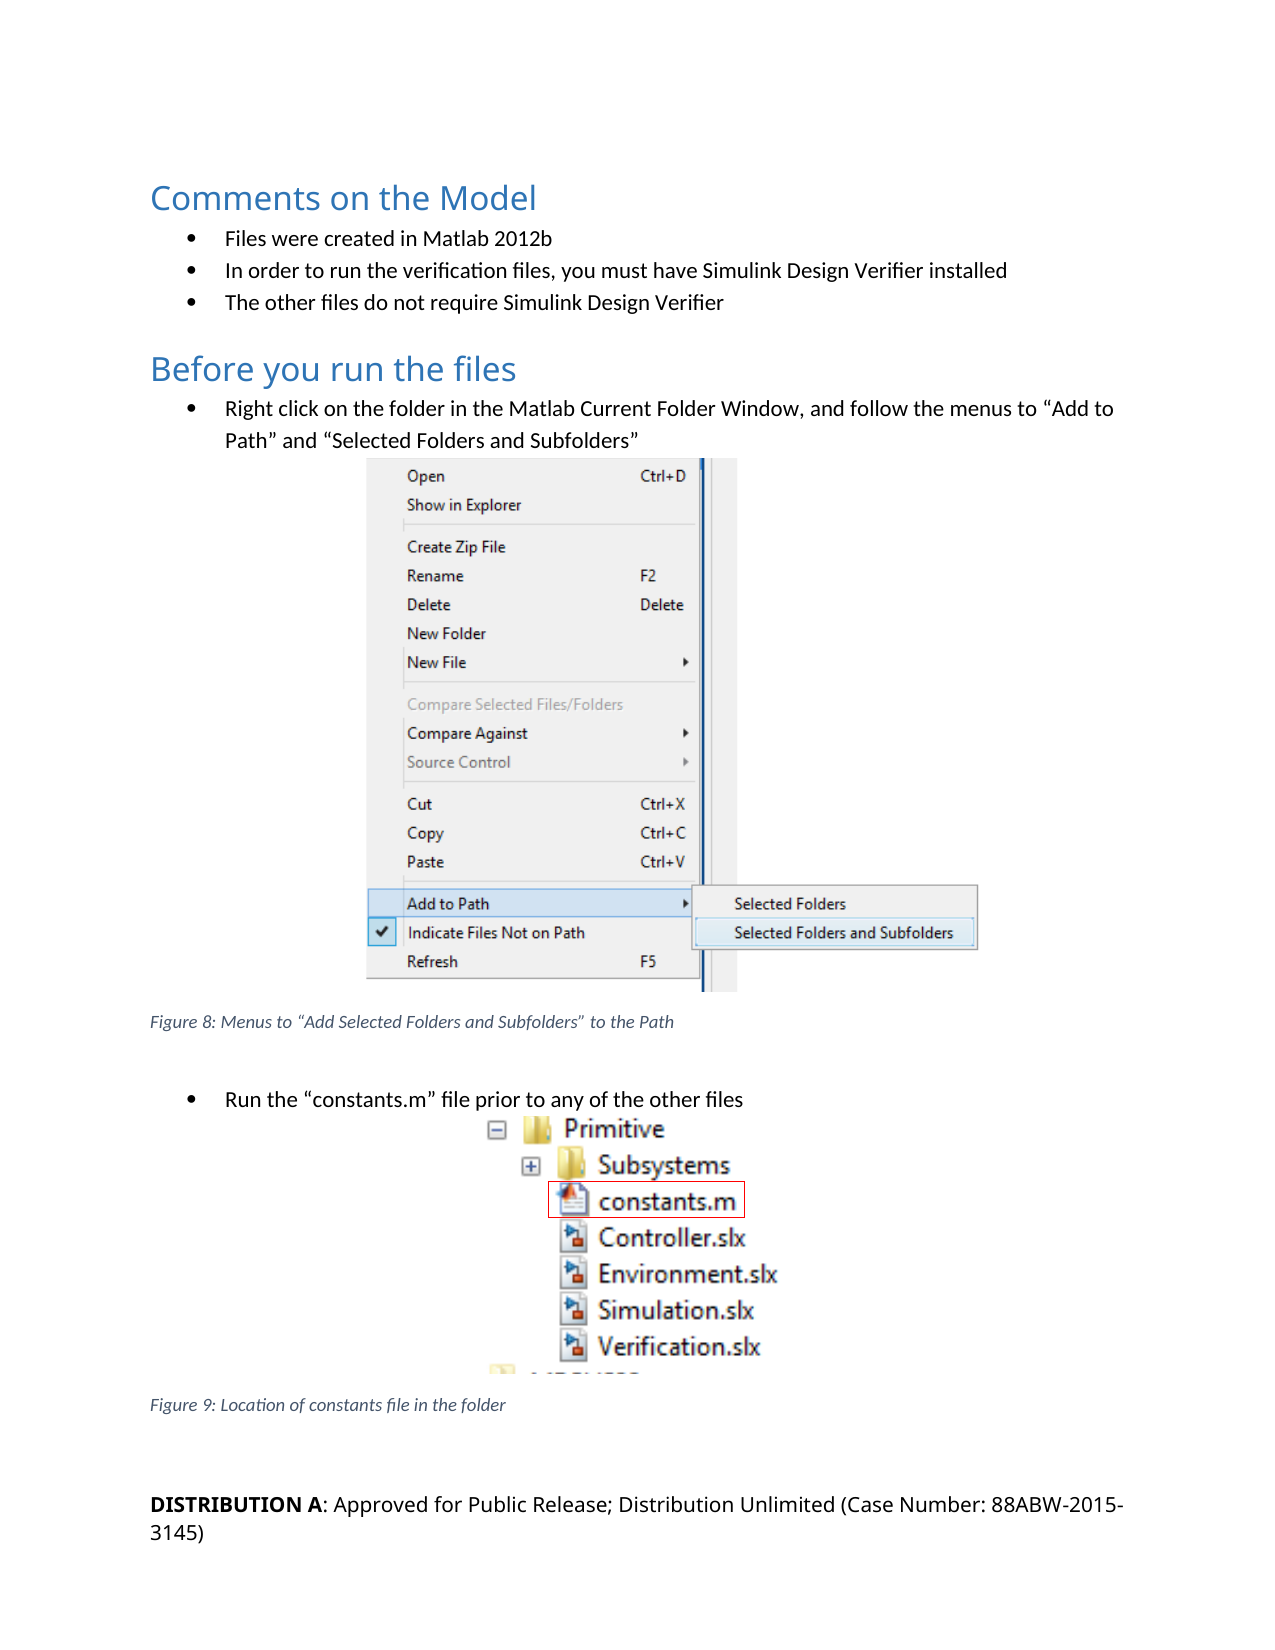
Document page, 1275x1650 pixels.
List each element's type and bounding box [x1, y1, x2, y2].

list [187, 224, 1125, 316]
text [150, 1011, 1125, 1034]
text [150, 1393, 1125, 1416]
picture [475, 1116, 800, 1374]
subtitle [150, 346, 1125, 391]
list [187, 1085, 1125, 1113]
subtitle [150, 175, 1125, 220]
picture [366, 458, 984, 992]
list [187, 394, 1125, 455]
